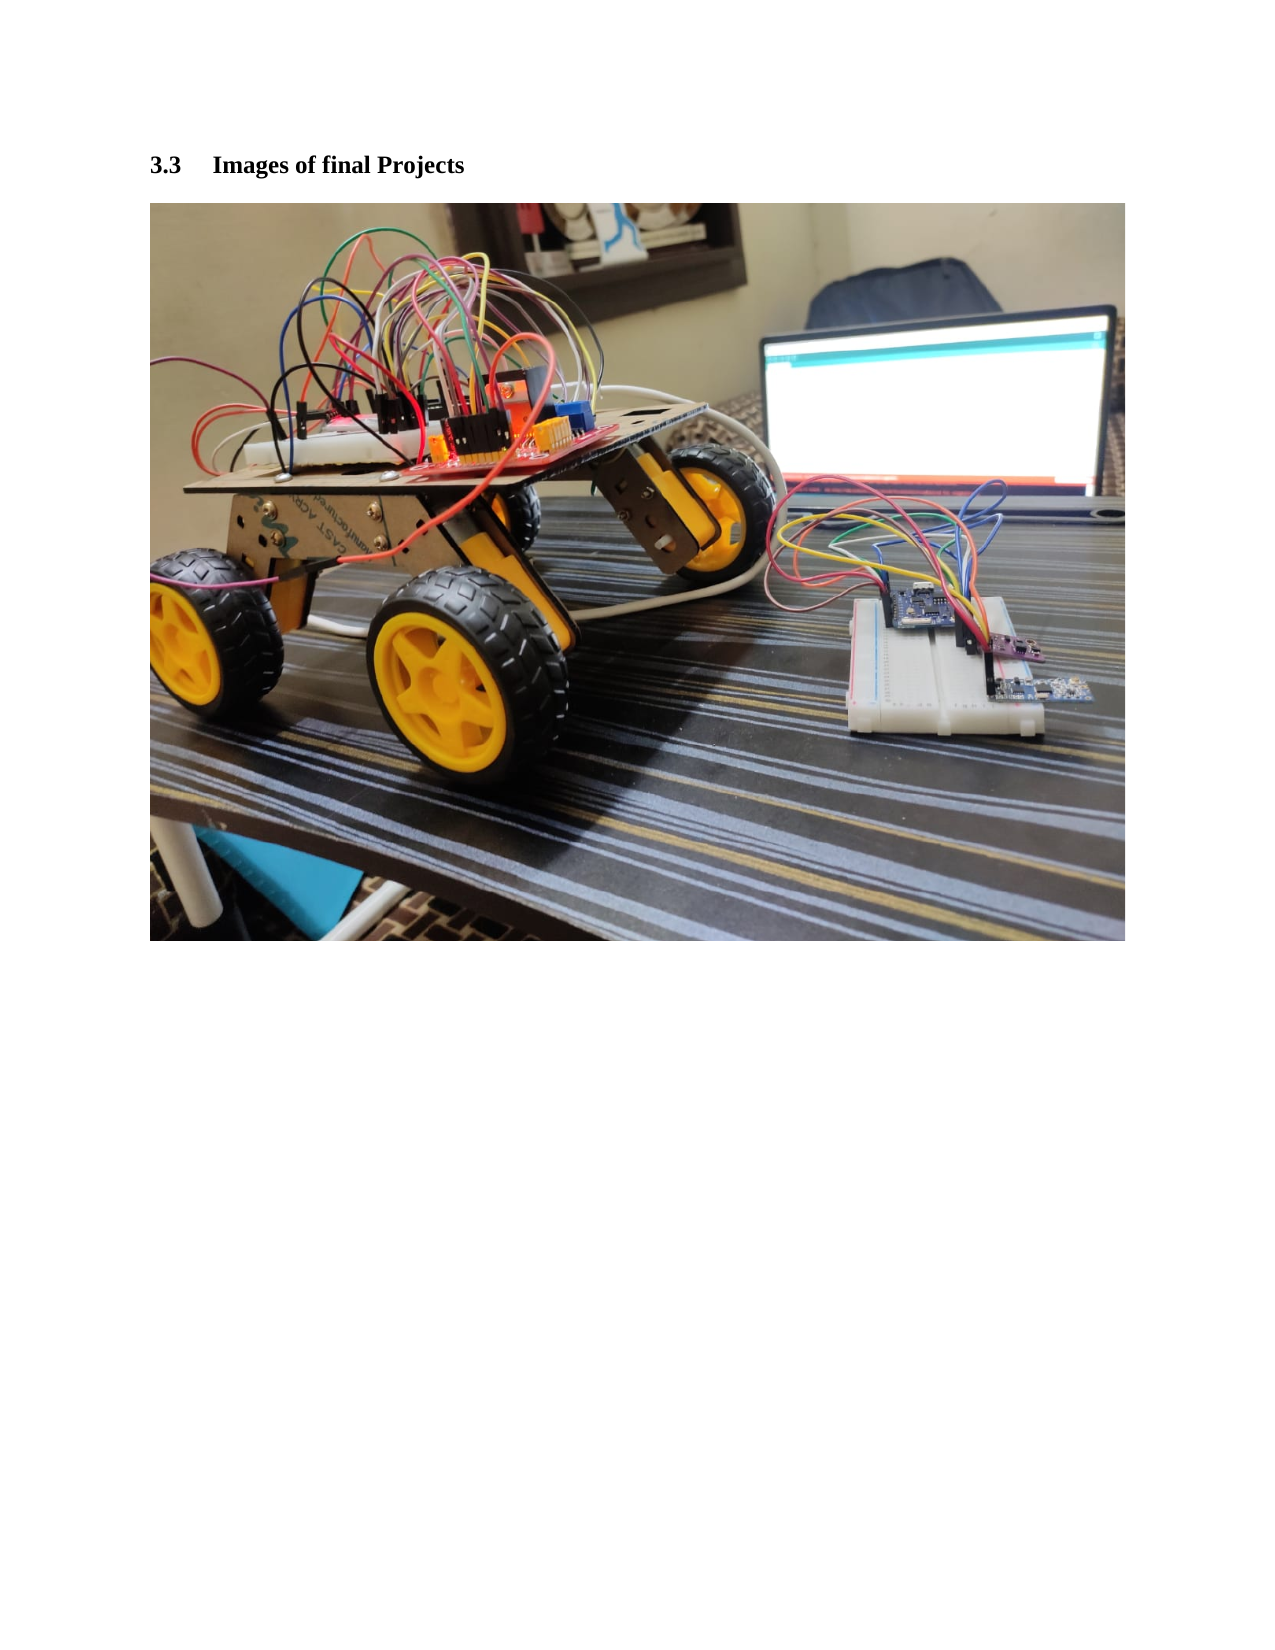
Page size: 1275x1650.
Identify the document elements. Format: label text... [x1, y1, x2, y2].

picture [150, 203, 1125, 941]
text 3.3 Images of final Projects [150, 150, 1125, 179]
